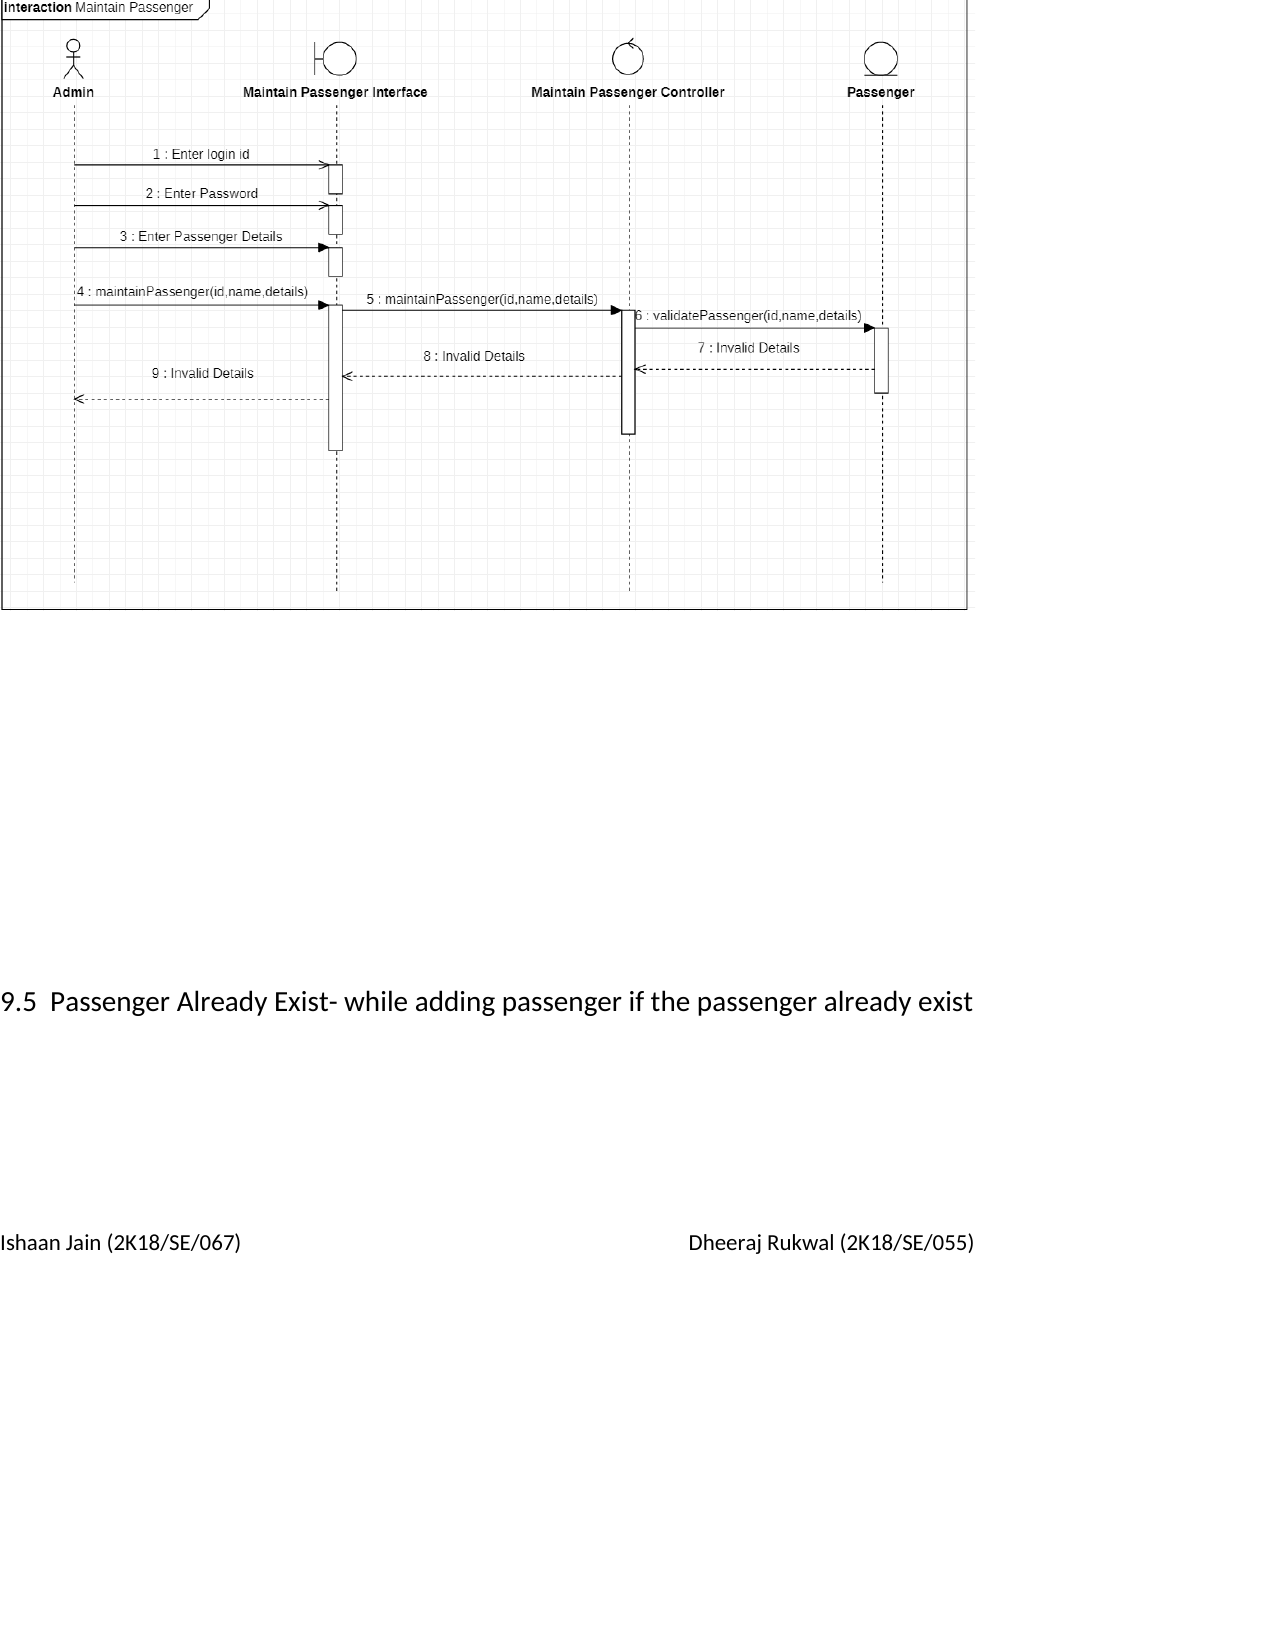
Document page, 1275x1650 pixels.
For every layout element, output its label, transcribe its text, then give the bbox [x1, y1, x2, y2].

text 9.5 Passenger Already Exist- while adding passenger if the passenger already exist [0, 983, 1275, 1018]
text Ishaan Jain (2K18/SE/067) Dheeraj Rukwal (2K18/SE/055) [0, 1228, 1275, 1256]
picture [0, 0, 976, 611]
